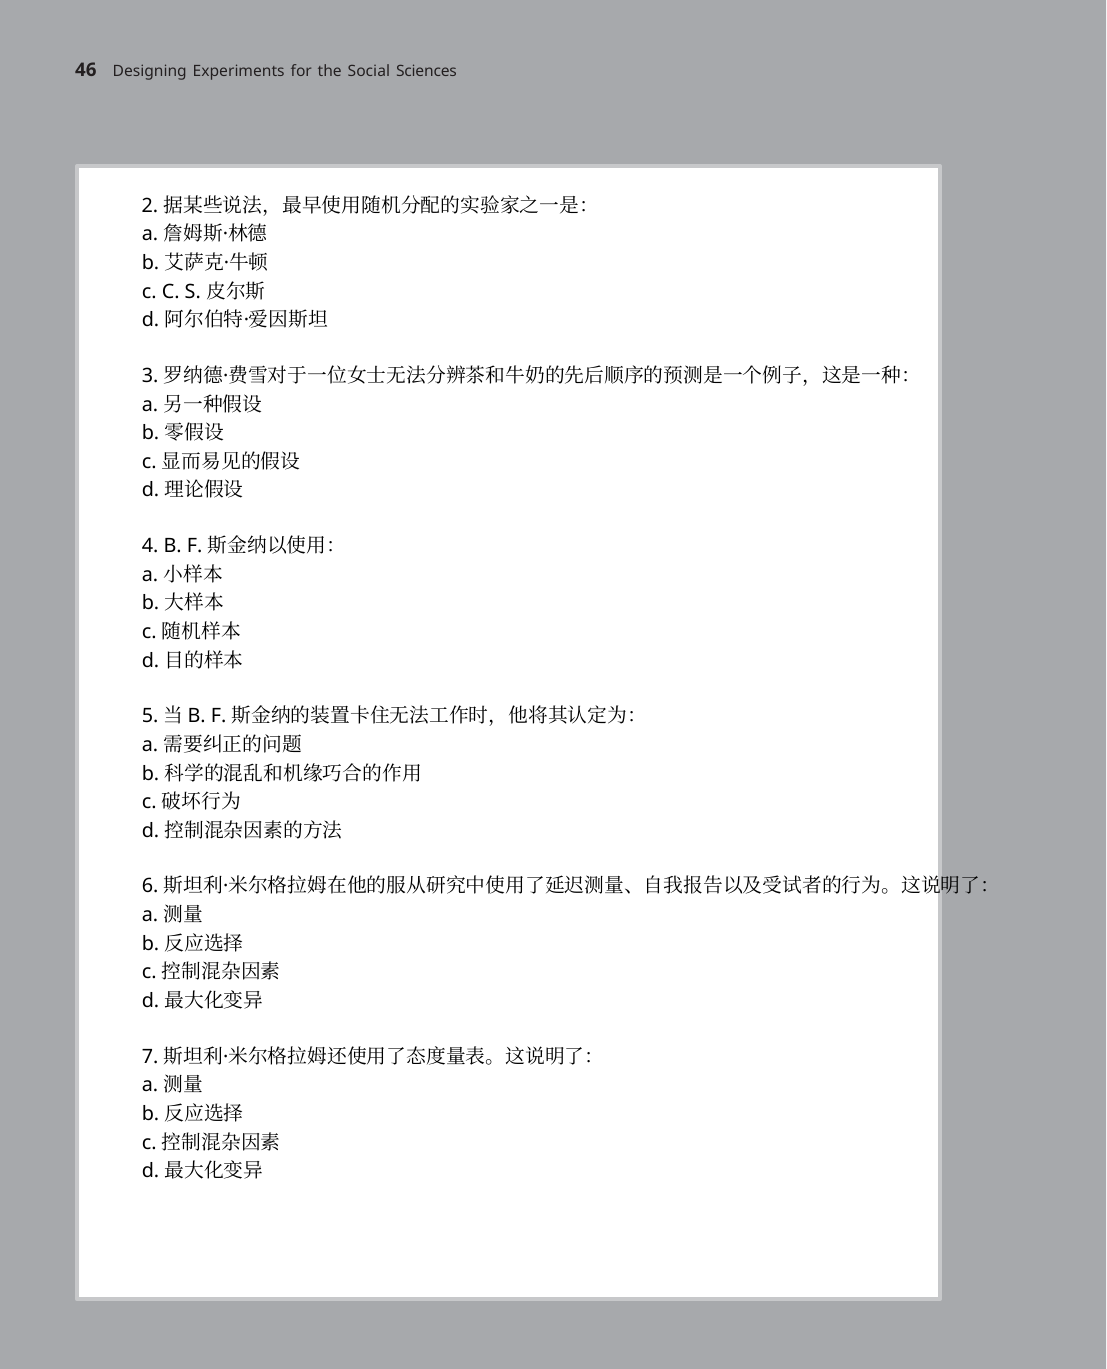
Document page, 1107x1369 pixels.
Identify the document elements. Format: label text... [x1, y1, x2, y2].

list Designing Experiments for the Social Sciences [75, 56, 1106, 82]
text d. 理论假设 [142, 474, 1106, 503]
text 5. 当B. F. 斯金纳的装置卡住无法工作时，他将其认定为： [142, 700, 1106, 728]
text c. 破坏行为 [142, 786, 1106, 814]
text c. 随机样本 [142, 616, 1106, 644]
text b. 反应选择 [142, 1098, 1106, 1126]
text b. 艾萨克·牛顿 [142, 247, 1106, 275]
text d. 最大化变异 [142, 1155, 1106, 1183]
text a. 测量 [142, 1069, 1106, 1098]
text c. 控制混杂因素 [142, 1126, 1106, 1155]
text a. 需要纠正的问题 [142, 728, 1106, 757]
text c. 显而易见的假设 [142, 445, 1106, 474]
text b. 反应选择 [142, 927, 1106, 956]
text c. C. S. 皮尔斯 [142, 275, 1106, 304]
text d. 目的样本 [142, 644, 1106, 673]
text 3. 罗纳德·费雪对于一位女士无法分辨茶和牛奶的先后顺序的预测是一个例子，这是一种： [142, 359, 1106, 388]
text 6. 斯坦利·米尔格拉姆在他的服从研究中使用了延迟测量、自我报告以及受试者的行为。这说明了： [142, 870, 1106, 899]
text b. 零假设 [142, 417, 1106, 445]
text c. 控制混杂因素 [142, 956, 1106, 985]
text 2. 据某些说法，最早使用随机分配的实验家之一是： [0, 189, 1106, 218]
text 7. 斯坦利·米尔格拉姆还使用了态度量表。这说明了： [142, 1040, 1106, 1069]
text a. 詹姆斯·林德 [142, 218, 1106, 247]
text b. 科学的混乱和机缘巧合的作用 [142, 757, 1106, 786]
text a. 测量 [142, 899, 1106, 927]
text 4. B. F. 斯金纳以使用： [142, 530, 1106, 558]
text b. 大样本 [142, 587, 1106, 616]
text d. 控制混杂因素的方法 [142, 814, 1106, 843]
text d. 最大化变异 [142, 985, 1106, 1013]
text a. 另一种假设 [142, 388, 1106, 417]
text d. 阿尔伯特·爱因斯坦 [142, 304, 1106, 332]
text a. 小样本 [142, 558, 1106, 587]
